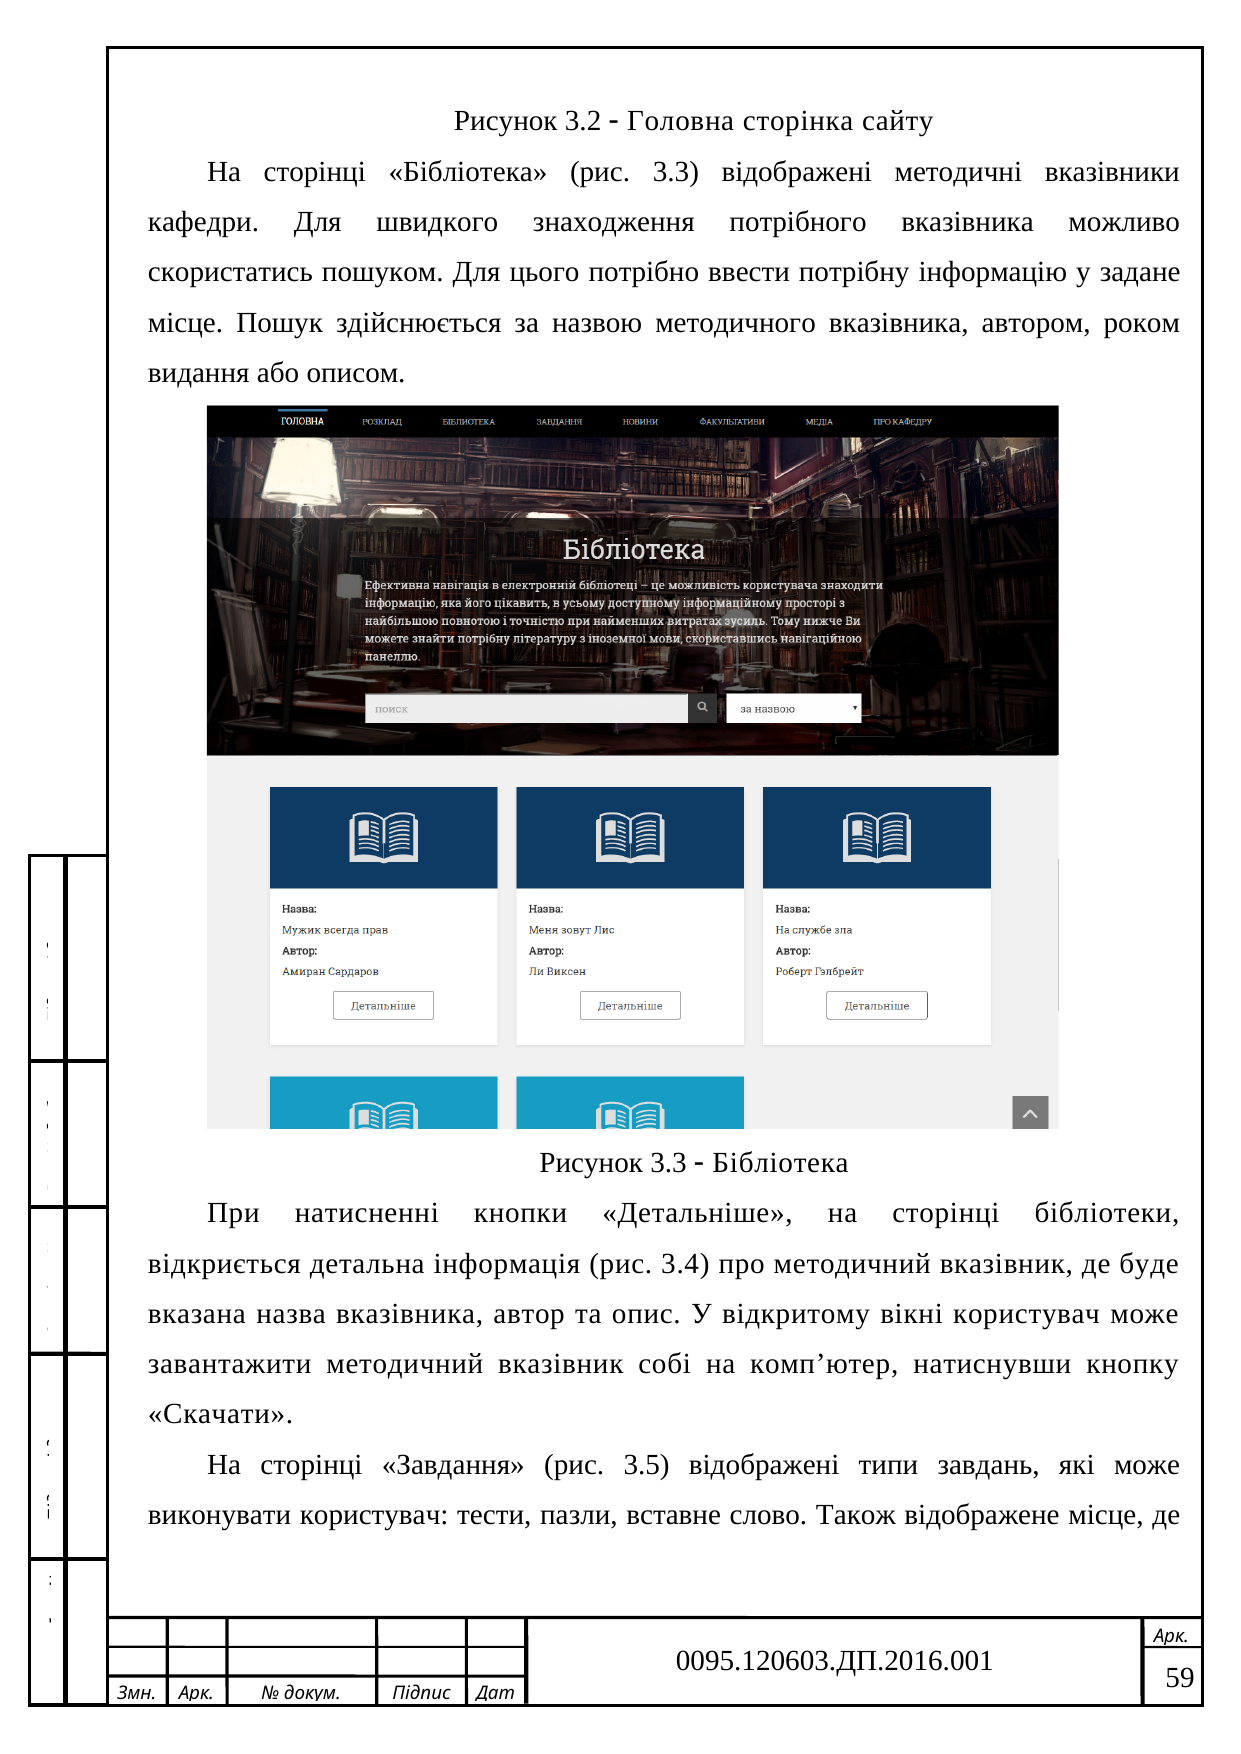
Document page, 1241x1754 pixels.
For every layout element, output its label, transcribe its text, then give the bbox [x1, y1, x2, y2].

picture [206, 405, 1059, 1129]
text Рисунок 3.3 Бібліотека [148, 1145, 1181, 1179]
text На сторінці «Бібліотека» (рис. 3.3) відображені методичні вказівники кафедри. Для швидкого знаходження потрібного вказівника можливо скористатись пошуком. Для цього потрібно ввести потрібну інформацію у задане місце. Пошук здійснюється за назвою методичного вказівника, автором, роком видання або описом. [148, 154, 1181, 389]
text Рисунок 3.2 Головна сторінка сайту [148, 103, 1181, 137]
text При натисненні кнопки «Детальніше», на сторінці бібліотеки, відкриється детальна інформація (рис. 3.4) про методичний вказівник, де буде вказана назва вказівника, автор та опис. У відкритому вікні користувач може завантажити методичний вказівник собі на комп’ютер, натиснувши кнопку «Скачати». [148, 1195, 1181, 1430]
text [148, 1447, 1181, 1531]
